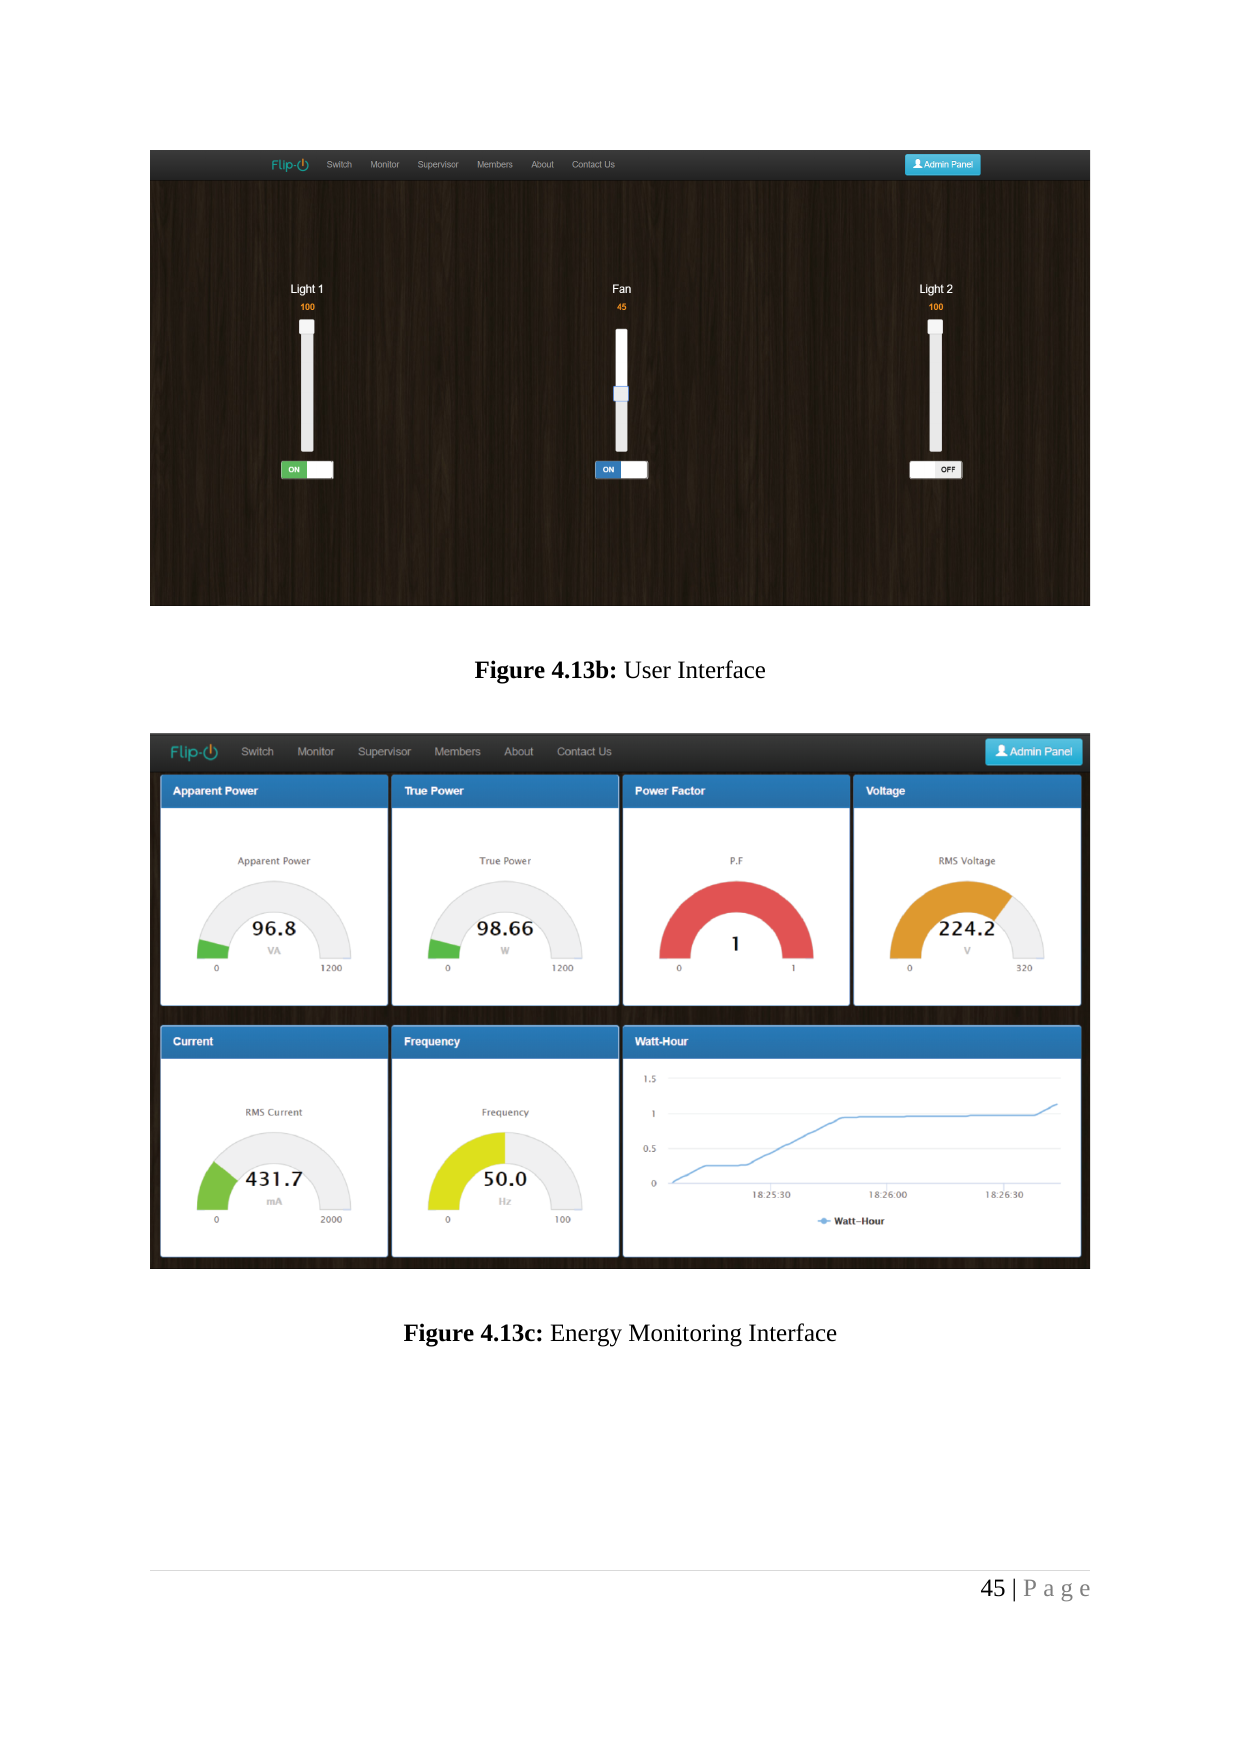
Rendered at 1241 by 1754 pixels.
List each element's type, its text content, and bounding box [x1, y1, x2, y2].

text Figure 4.13b: User Interface [150, 655, 1090, 684]
text Figure 4.13c: Energy Monitoring Interface [150, 1318, 1090, 1347]
picture [150, 150, 1091, 606]
picture [150, 733, 1091, 1269]
